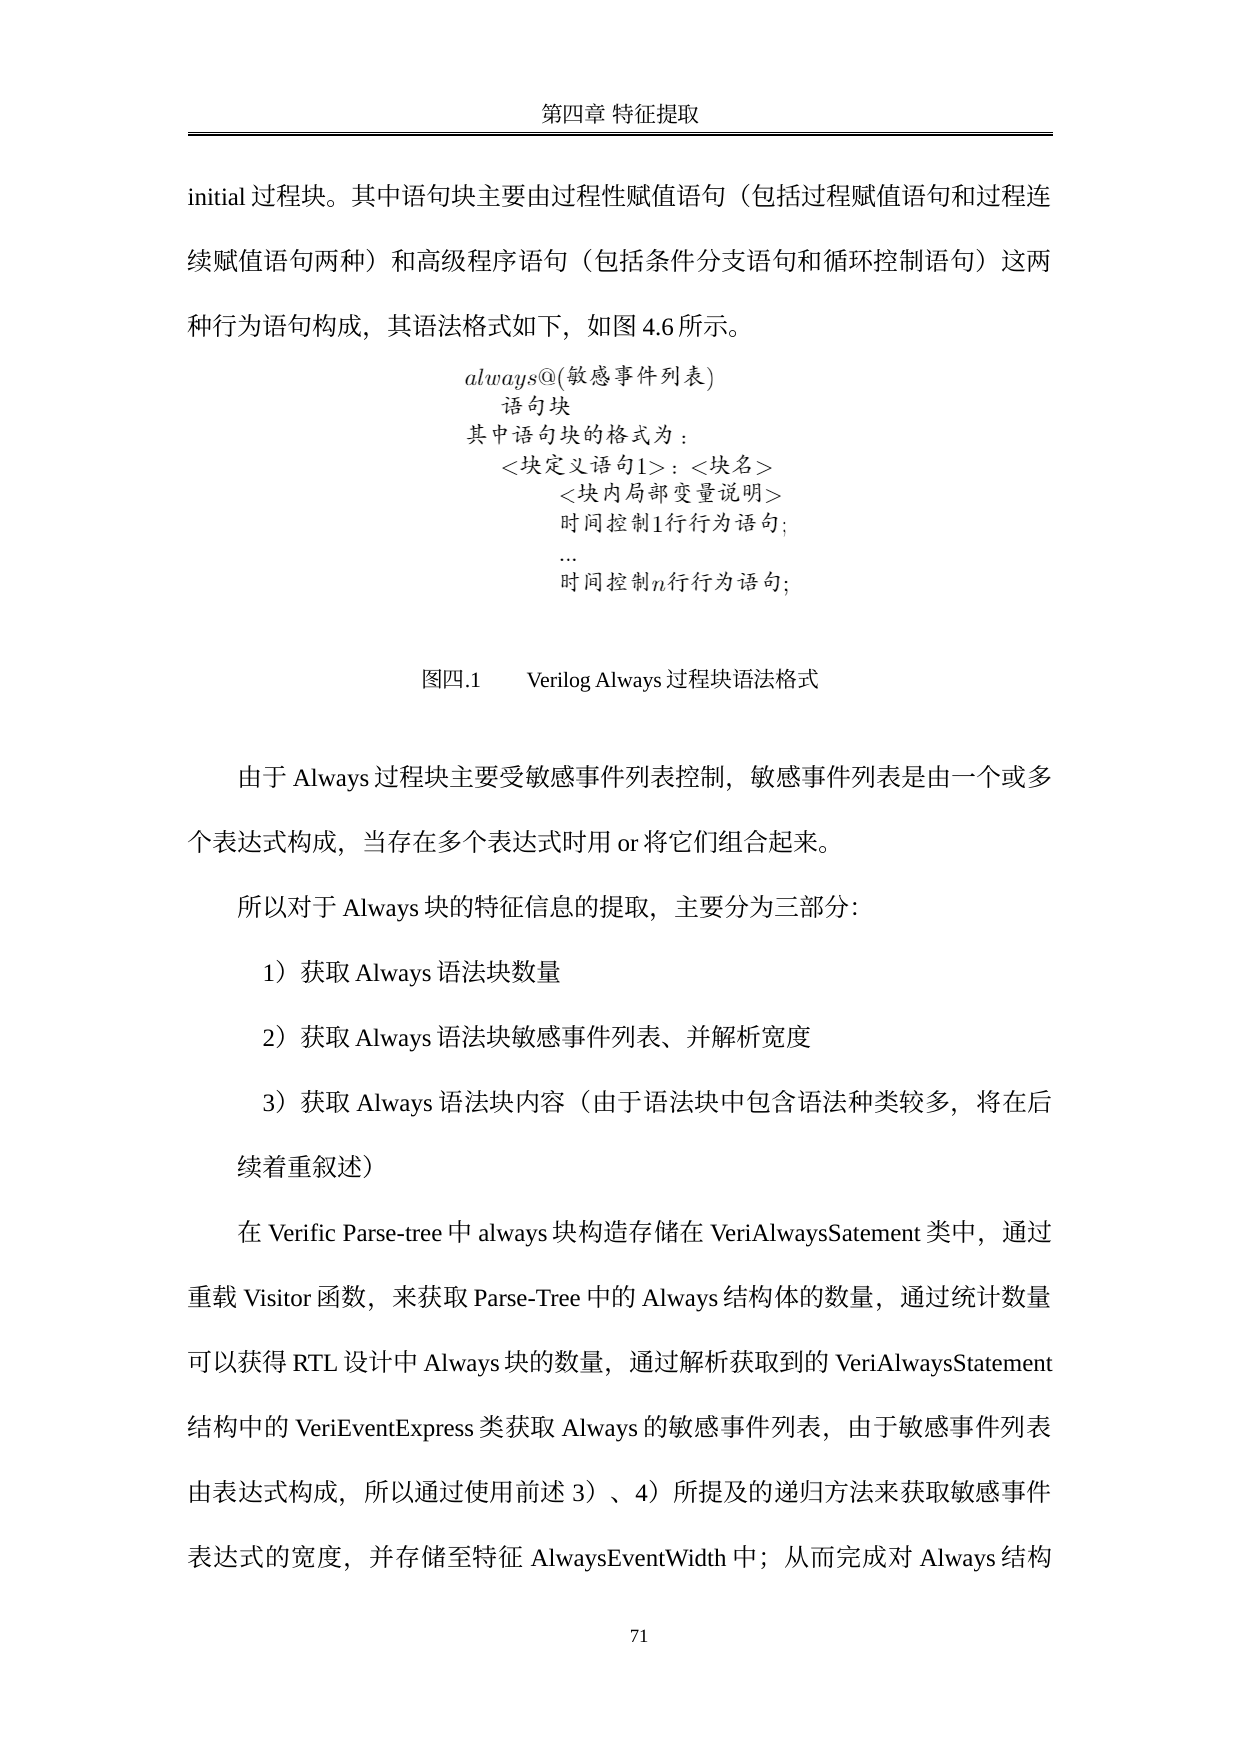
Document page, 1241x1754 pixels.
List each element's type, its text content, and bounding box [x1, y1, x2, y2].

picture [444, 357, 821, 620]
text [187, 162, 1053, 357]
text 由于Always过程块主要受敏感事件列表控制，敏感事件列表是由一个或多个表达式构成，当存在多个表达式时用or将它们组合起来。 [187, 743, 1053, 873]
list 获取Always语法块敏感事件列表、并解析宽度 [237, 1003, 1053, 1068]
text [187, 1198, 1053, 1588]
list 获取Always语法块数量 [237, 938, 1053, 1003]
text 所以对于Always块的特征信息的提取，主要分为三部分： [187, 873, 1053, 938]
text Verilog Always过程块语法格式 [187, 662, 1053, 694]
list 获取Always语法块内容（由于语法块中包含语法种类较多，将在后续着重叙述） [237, 1068, 1053, 1198]
